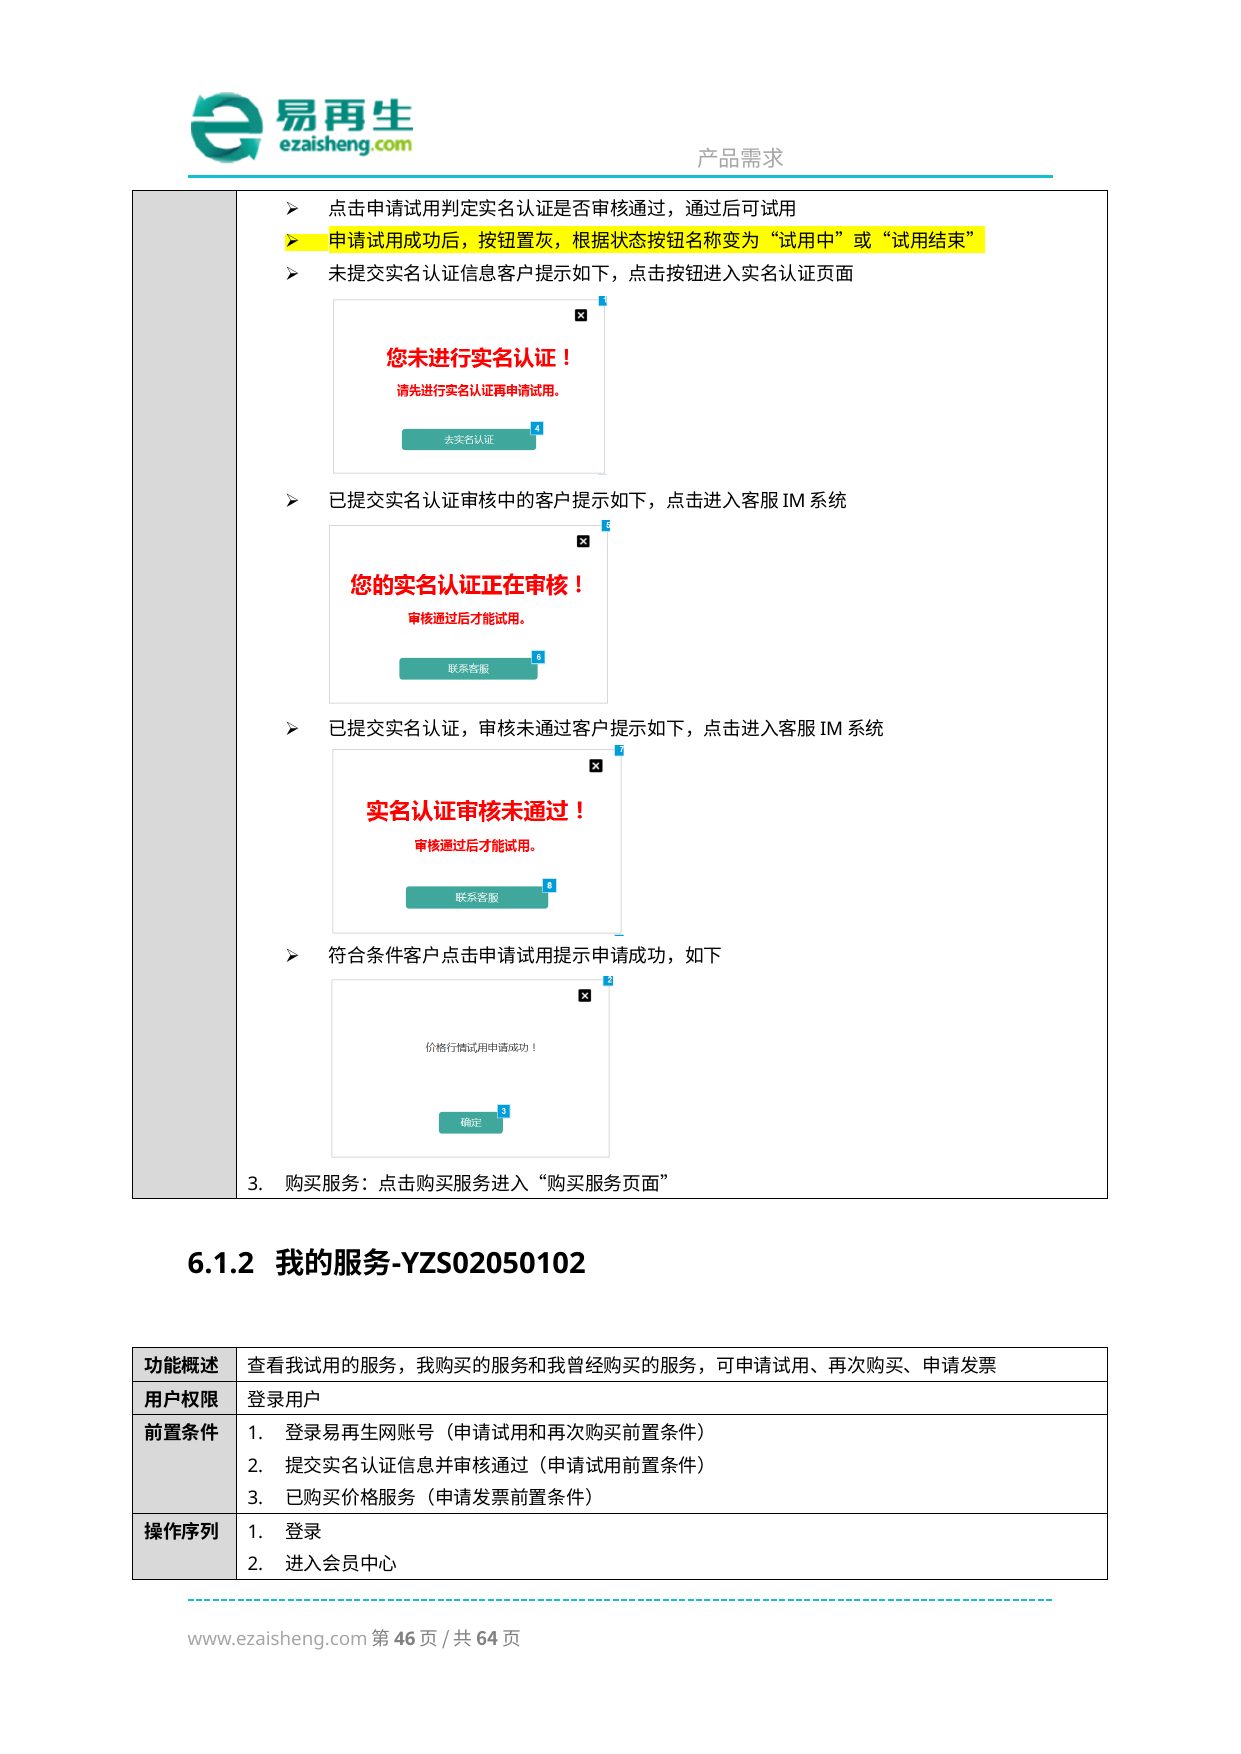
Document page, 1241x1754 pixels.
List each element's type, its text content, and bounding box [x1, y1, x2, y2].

picture [328, 520, 610, 706]
subtitle 我的服务-YZS02050102 [187, 1228, 1053, 1293]
table_cell 操作序列 [133, 1514, 236, 1579]
table_cell 登录用户 [237, 1382, 1107, 1414]
table_cell 用户权限 [133, 1382, 236, 1414]
picture [328, 745, 624, 936]
table_header 功能概述 [133, 1348, 236, 1381]
table_cell 前置条件 [133, 1415, 236, 1513]
table_cell 登录易再生网账号（申请试用和再次购买前置条件） 提交实名认证信息并审核通过（申请试用前置条件） 已购买价格服务（申请发票前置条件） [237, 1415, 1107, 1513]
table_cell 登录 进入会员中心 点击价格行情 默认进入“服务体验”模块，点击“我的服务”访问 [237, 1514, 1107, 1579]
table_cell 页面元素 [133, 191, 236, 1198]
picture [328, 976, 613, 1160]
picture [187, 88, 418, 167]
picture [328, 296, 607, 475]
table_header 查看我试用的服务，我购买的服务和我曾经购买的服务，可申请试用、再次购买、申请发票 [237, 1348, 1107, 1381]
